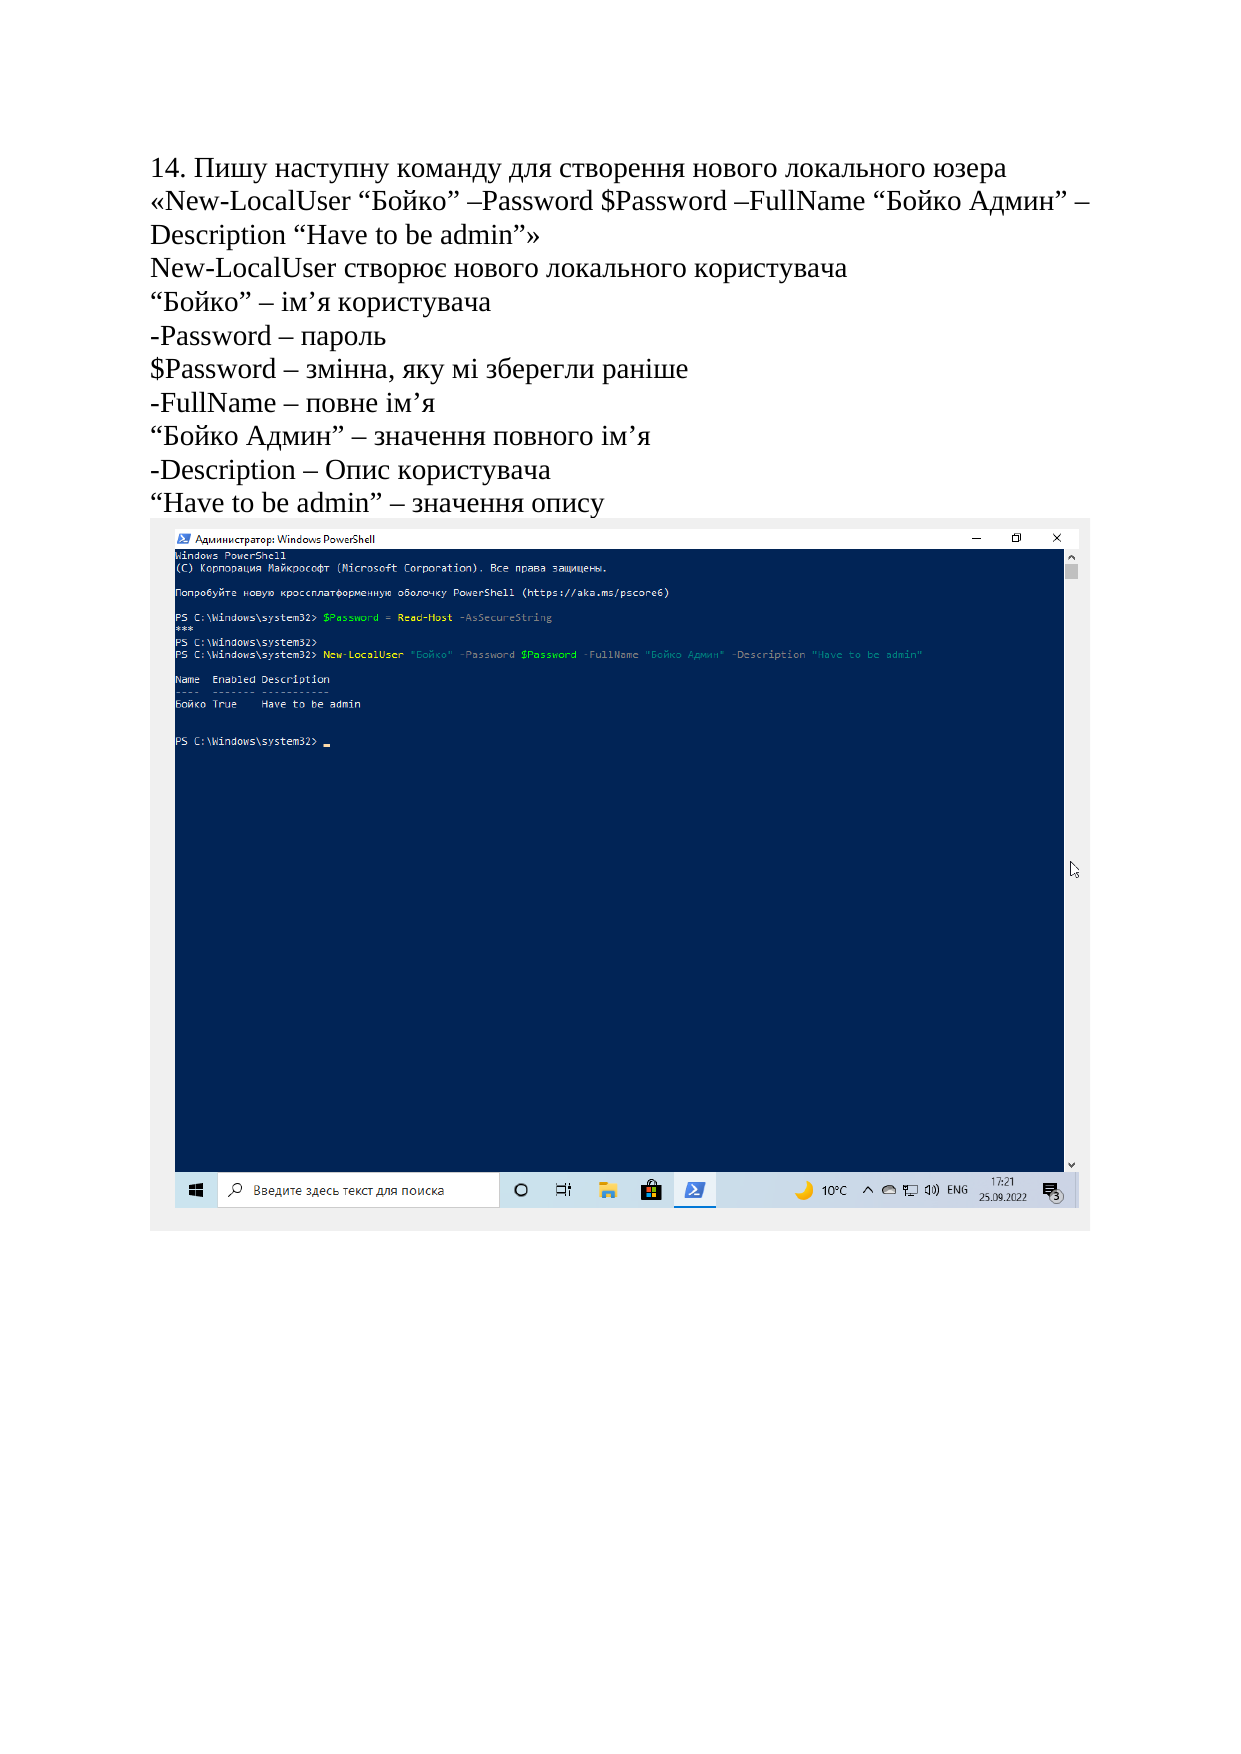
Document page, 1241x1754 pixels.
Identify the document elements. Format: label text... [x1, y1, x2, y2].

text New-LocalUser створює нового локального користувача “Бойко” – ім’я користувача [150, 251, 1090, 318]
text -FullName – повне ім’я [150, 385, 1090, 418]
text «New-LocalUser “Бойко” –Password $Password –FullName “Бойко Админ” –Description “Have to be admin”» [150, 183, 1090, 251]
text -Description – Опис користувача [150, 452, 1090, 485]
text “Have to be admin” – значення опису [150, 485, 1090, 518]
text $Password – змінна, яку мі зберегли раніше [150, 351, 1090, 385]
text 14. Пишу наступну команду для створення нового локального юзера [150, 150, 1090, 183]
text -Password – пароль [150, 318, 1090, 351]
picture [150, 518, 1091, 1231]
text “Бойко Админ” – значення повного ім’я [150, 418, 1090, 452]
